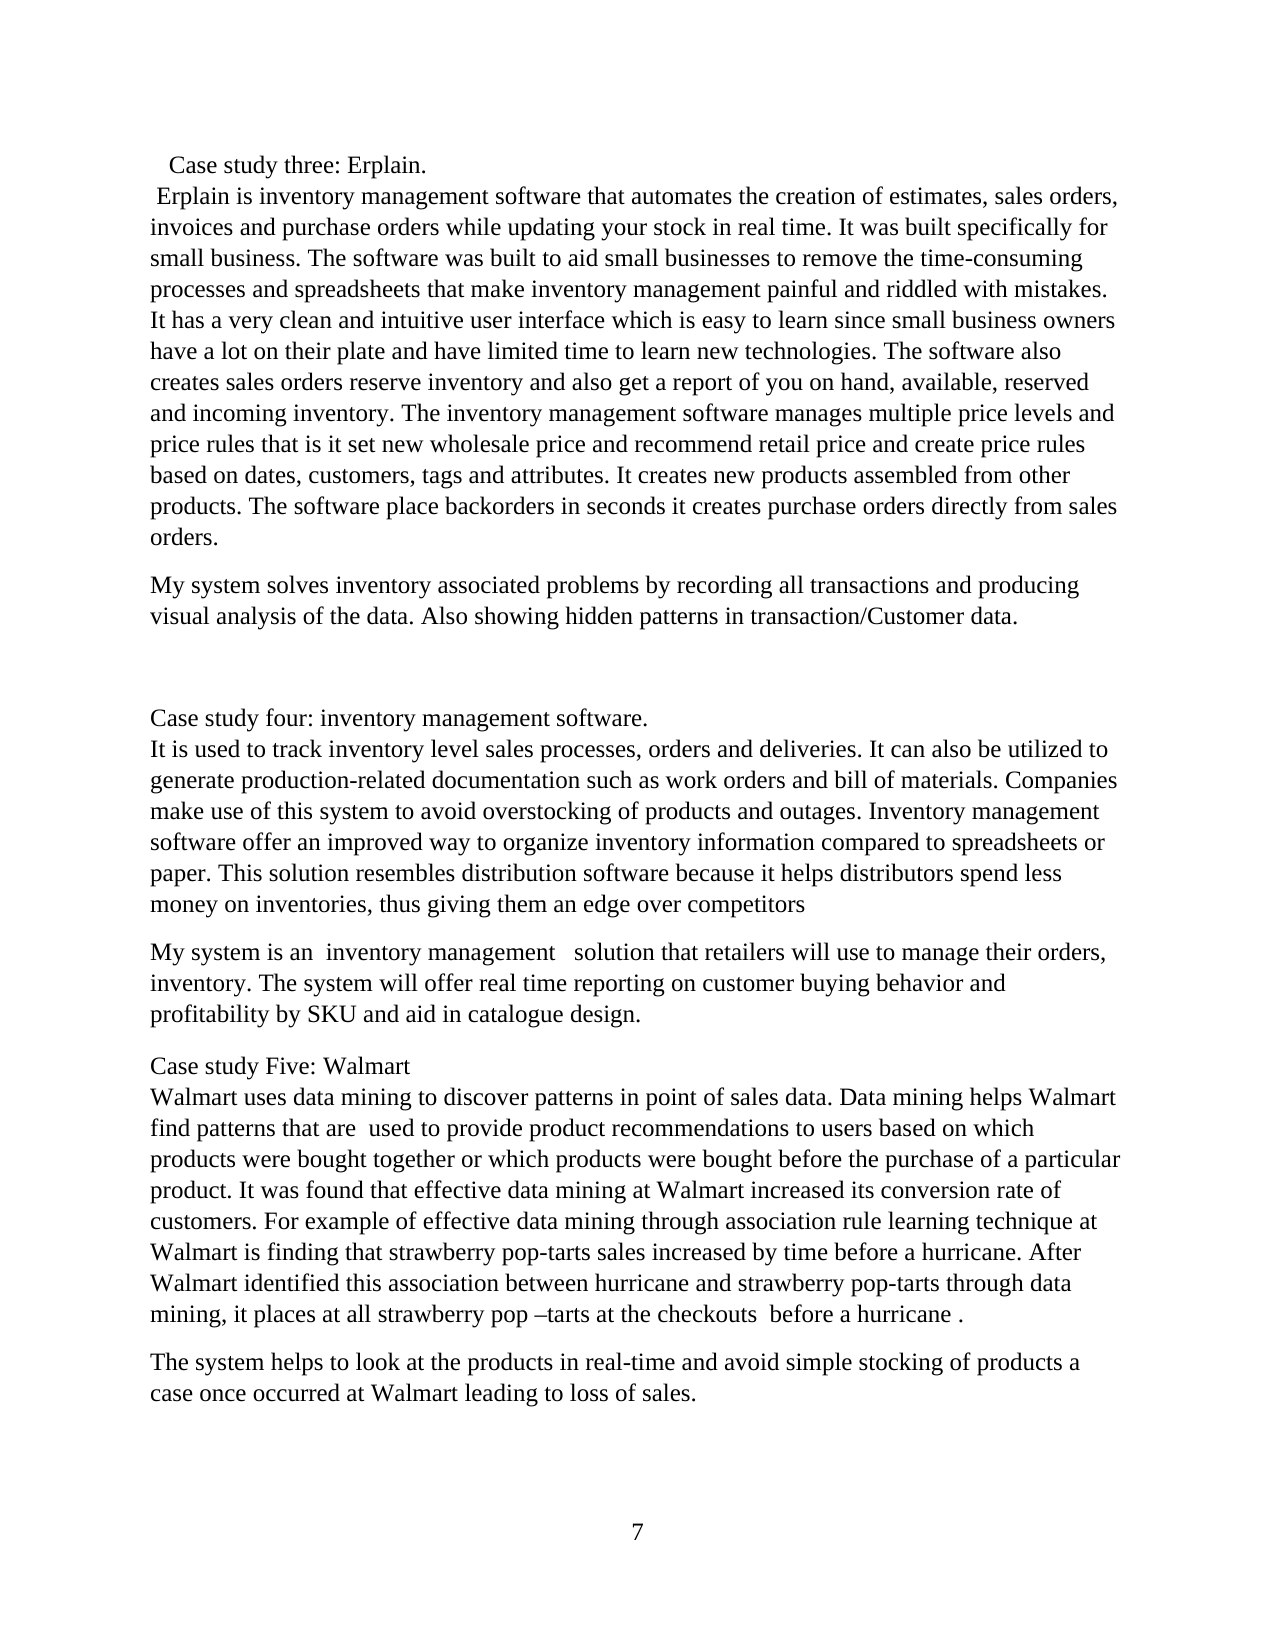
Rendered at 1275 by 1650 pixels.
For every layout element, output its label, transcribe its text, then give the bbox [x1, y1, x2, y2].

text My system solves inventory associated problems by recording all transactions and producing visual analysis of the data. Also showing hidden patterns in transaction/Customer data. [150, 570, 1125, 630]
text My system is an inventory management solution that retailers will use to manage their orders, inventory. The system will offer real time reporting on customer buying behavior and profitability by SKU and aid in catalogue design. [150, 937, 1125, 1028]
text The system helps to look at the products in real-time and avoid simple stocking of products a case once occurred at Walmart leading to loss of sales. [150, 1347, 1125, 1407]
text Walmart uses data mining to discover patterns in point of sales data. Data mining helps Walmart find patterns that are used to provide product recommendations to users based on which products were bought together or which products were bought before the purchase of a particular product. It was found that effective data mining at Walmart increased its conversion rate of customers. For example of effective data mining through association rule learning technique at Walmart is finding that strawberry pop-tarts sales increased by time before a hurricane. After Walmart identified this association between hurricane and strawberry pop-tarts through data mining, it places at all strawberry pop –tarts at the checkouts before a hurricane . [150, 1082, 1125, 1328]
subtitle Case study four: inventory management software. [150, 703, 1125, 732]
text It is used to track inventory level sales processes, orders and deliveries. It can also be utilized to generate production-related documentation such as work orders and bill of materials. Companies make use of this system to avoid overstocking of products and outages. Inventory management software offer an improved way to organize inventory information compared to spreadsheets or paper. This solution resembles distribution software because it helps distributors spend less money on inventories, thus giving them an edge over competitors [150, 734, 1125, 918]
subtitle Case study Five: Walmart [150, 1051, 1125, 1080]
text Erplain is inventory management software that automates the creation of estimates, sales orders, invoices and purchase orders while updating your stock in real time. It was built specifically for small business. The software was built to aid small businesses to remove the time-consuming processes and spreadsheets that make inventory management painful and riddled with mistakes. It has a very clean and intuitive user interface which is easy to learn since small business owners have a lot on their plate and have limited time to learn new technologies. The software also creates sales orders reserve inventory and also get a report of you on hand, available, reserved and incoming inventory. The inventory management software manages multiple price levels and price rules that is it set new wholesale price and recommend retail price and create price rules based on dates, customers, tags and attributes. It creates new products assembled from other products. The software place backorders in seconds it creates purchase orders directly from sales orders. [150, 181, 1125, 551]
subtitle Case study three: Erplain. [150, 150, 1125, 179]
